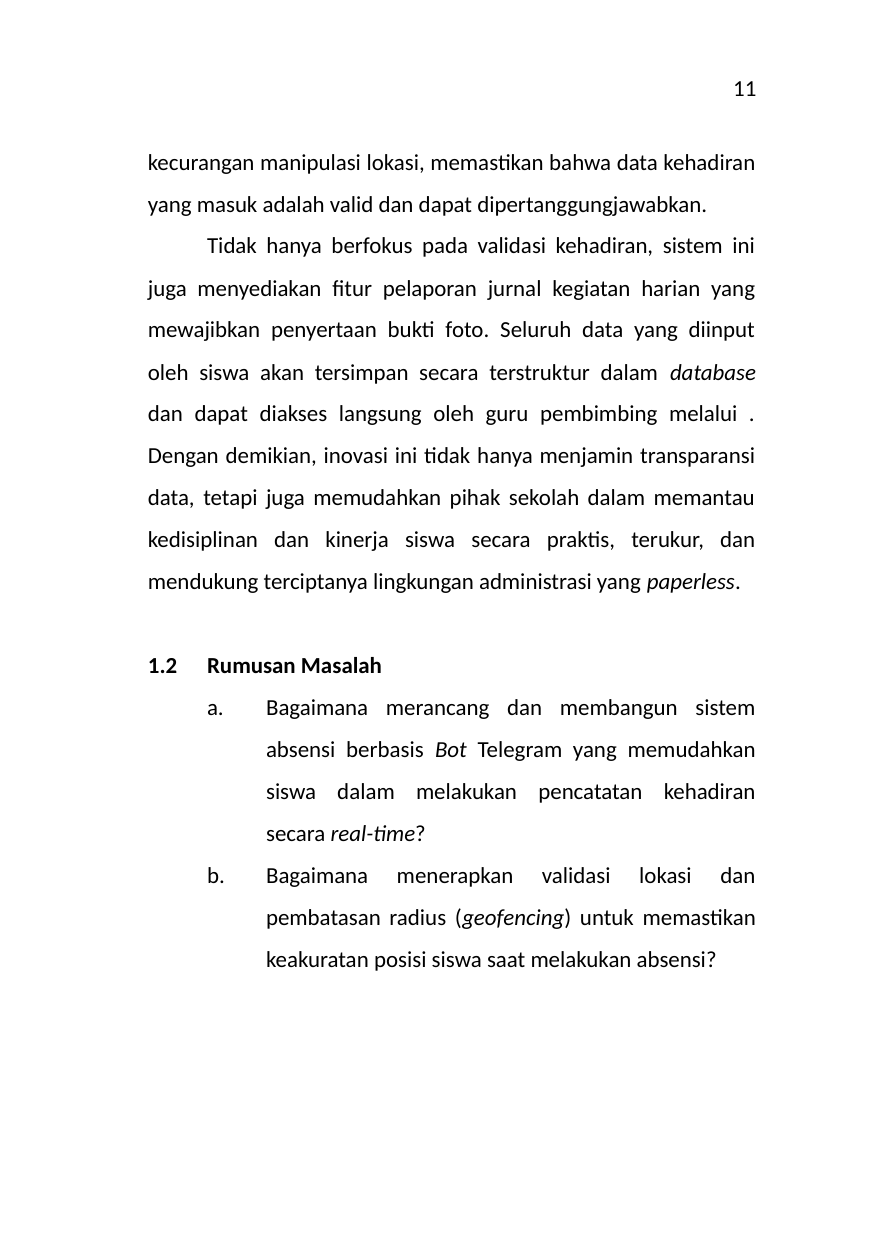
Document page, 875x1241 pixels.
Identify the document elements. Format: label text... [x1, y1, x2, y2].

subtitle Rumusan Masalah [148, 651, 756, 679]
list Bagaimana menerapkan validasi lokasi dan pembatasan radius (geofencing) untuk memastikan keakuratan posisi siswa saat melakukan absensi? [207, 861, 756, 973]
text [148, 148, 756, 218]
list Bagaimana merancang dan membangun sistem absensi berbasis Bot Telegram yang memudahkan siswa dalam melakukan pencatatan kehadiran secara real-time? [207, 693, 756, 847]
text Tidak hanya berfokus pada validasi kehadiran, sistem ini juga menyediakan fitur pelaporan jurnal kegiatan harian yang mewajibkan penyertaan bukti foto. Seluruh data yang diinput oleh siswa akan tersimpan secara terstruktur dalam database dan dapat diakses langsung oleh guru pembimbing melalui . Dengan demikian, inovasi ini tidak hanya menjamin transparansi data, tetapi juga memudahkan pihak sekolah dalam memantau kedisiplinan dan kinerja siswa secara praktis, terukur, dan mendukung terciptanya lingkungan administrasi yang paperless. [148, 232, 756, 596]
